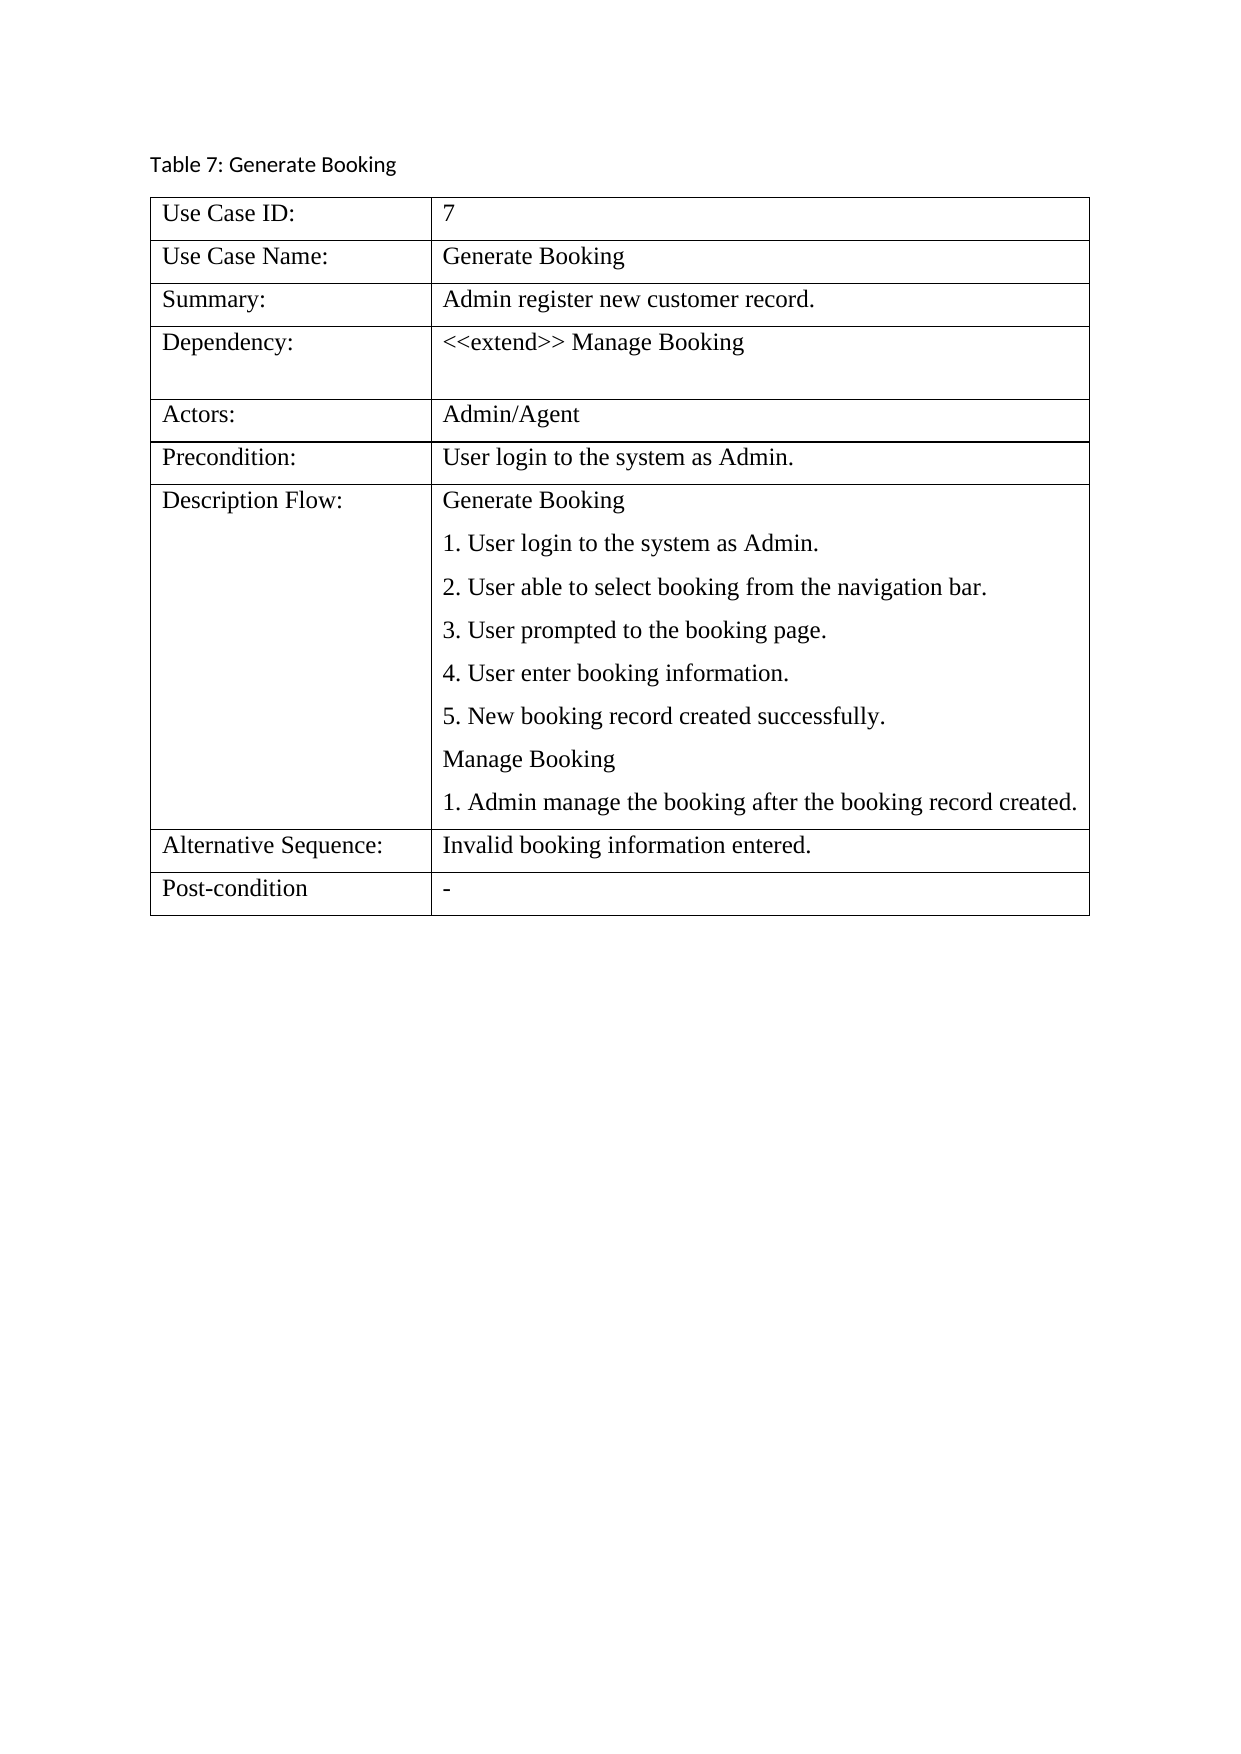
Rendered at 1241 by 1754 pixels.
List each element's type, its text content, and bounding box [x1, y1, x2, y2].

table_cell <<extend>> Manage Booking [432, 327, 1089, 398]
table_header 7 [432, 198, 1089, 240]
table_cell Post-condition [151, 873, 431, 915]
table_cell Alternative Sequence: [151, 830, 431, 872]
table_cell Precondition: [151, 443, 431, 484]
table_cell Description Flow: [151, 485, 431, 829]
table_cell Generate Booking [432, 241, 1089, 283]
table_cell Actors: [151, 400, 431, 441]
table_cell Generate Booking 1. User login to the system as Admin. 2. User able to select booking from the navigation bar. 3. User prompted to the booking page. 4. User enter booking information. 5. New booking record created successfully. Manage Booking 1. Admin manage the booking after the booking record created. [432, 485, 1089, 829]
table_cell Use Case Name: [151, 241, 431, 283]
table_cell Dependency: [151, 327, 431, 398]
table_header Use Case ID: [151, 198, 431, 240]
table_cell Invalid booking information entered. [432, 830, 1089, 872]
text Table 7: Generate Booking [150, 150, 1090, 178]
table_cell Summary: [151, 284, 431, 326]
table_cell Admin register new customer record. [432, 284, 1089, 326]
table_cell - [432, 873, 1089, 915]
table_cell Admin/Agent [432, 400, 1089, 441]
table_cell User login to the system as Admin. [432, 443, 1089, 484]
